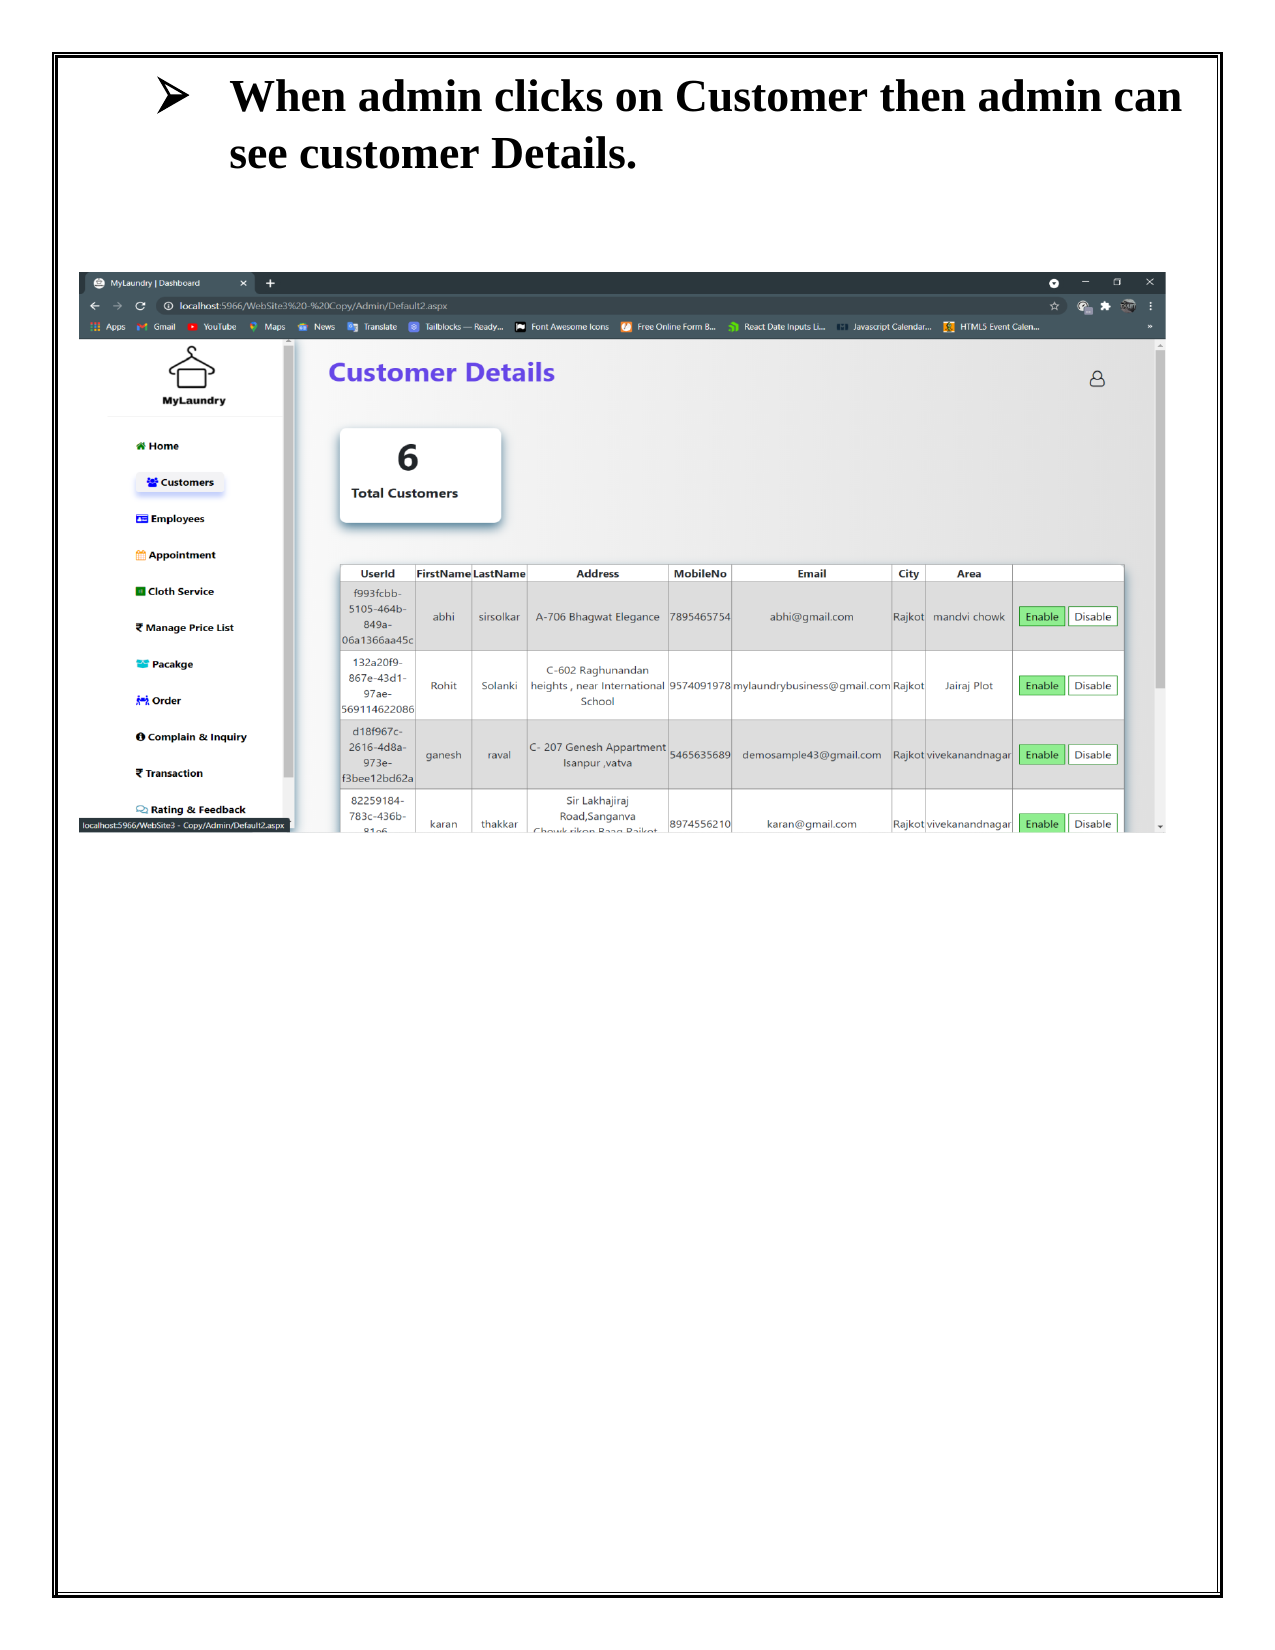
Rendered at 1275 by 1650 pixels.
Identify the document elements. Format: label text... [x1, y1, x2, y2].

picture [79, 272, 1166, 833]
list When admin clicks on Customer then admin can see customer Details. [192, 69, 1208, 178]
